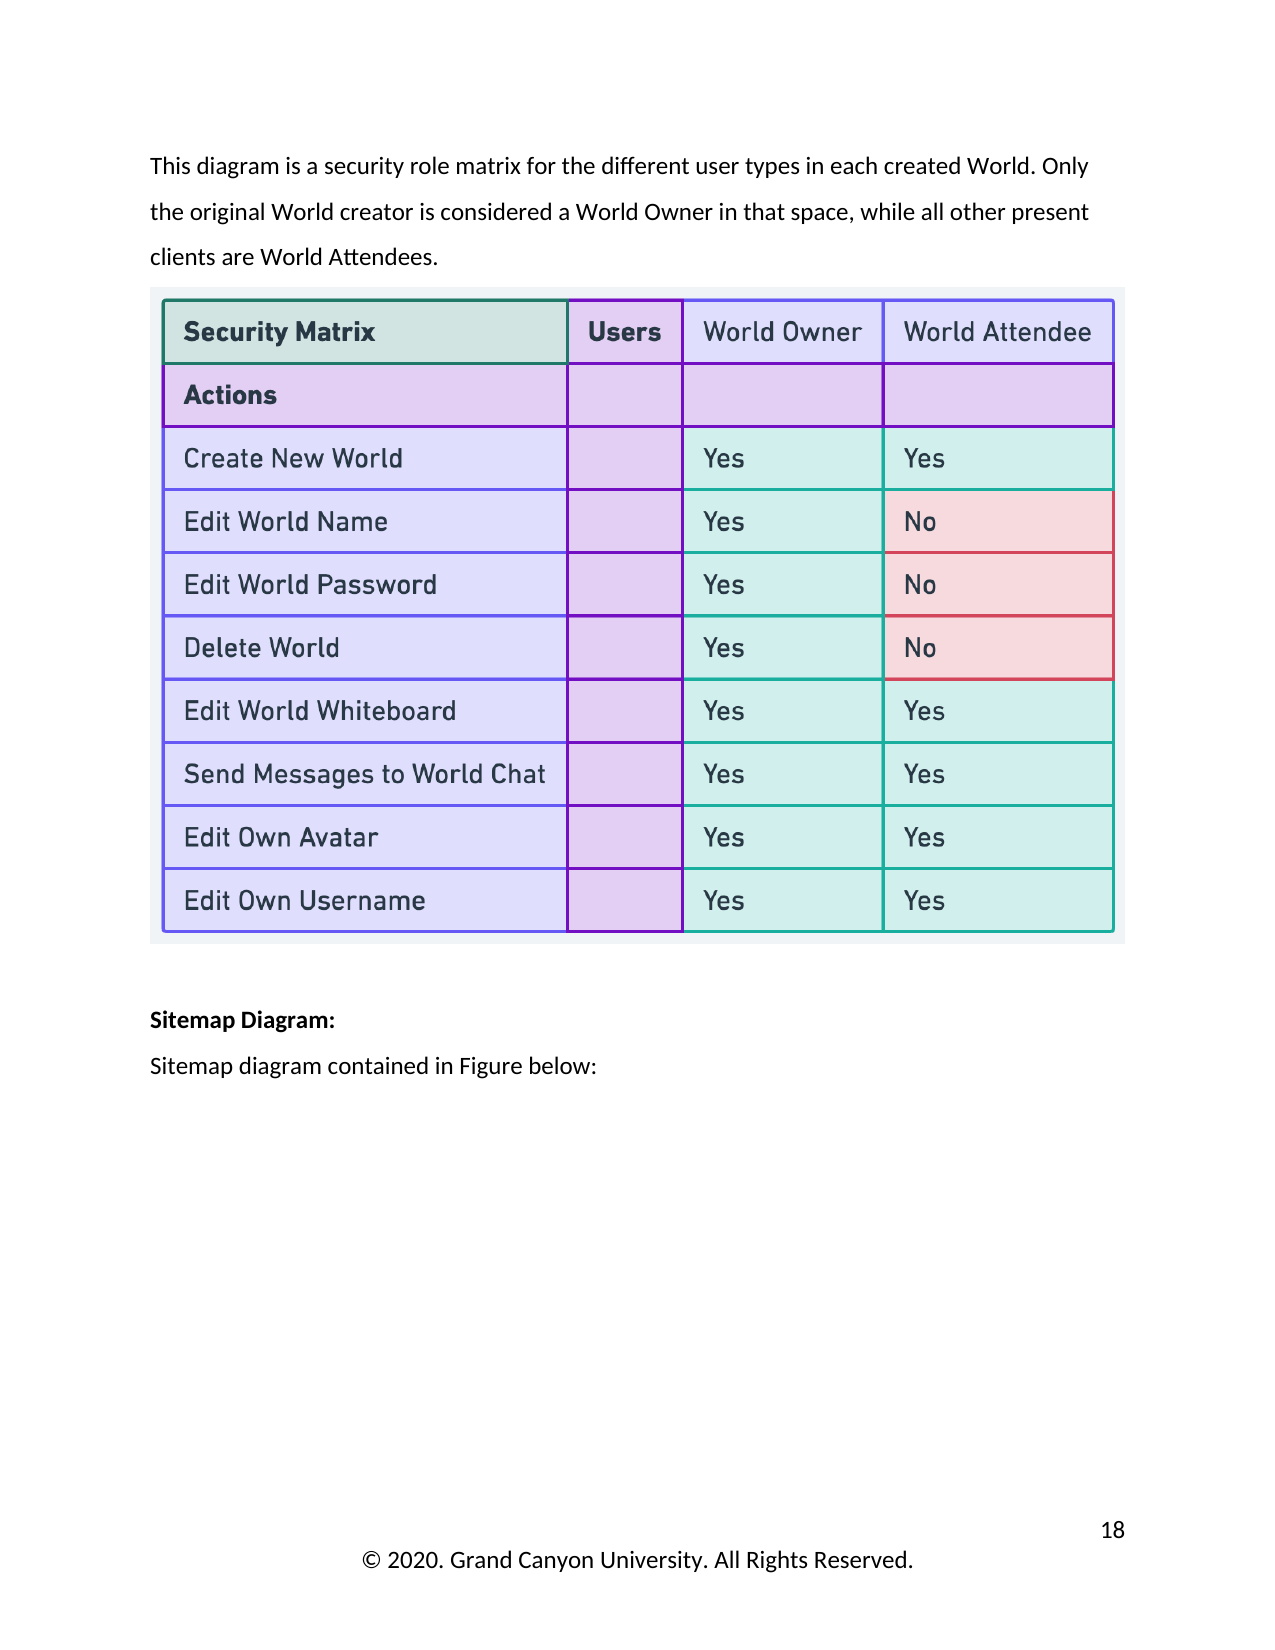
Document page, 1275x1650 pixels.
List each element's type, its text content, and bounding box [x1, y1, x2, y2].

text This diagram is a security role matrix for the different user types in each created World. Only the original World creator is considered a World Owner in that space, while all other present clients are World Attendees. [150, 150, 1125, 272]
picture [150, 287, 1125, 944]
text Sitemap diagram contained in Figure below: [150, 1050, 1125, 1081]
subtitle Sitemap Diagram: [150, 1004, 1125, 1035]
